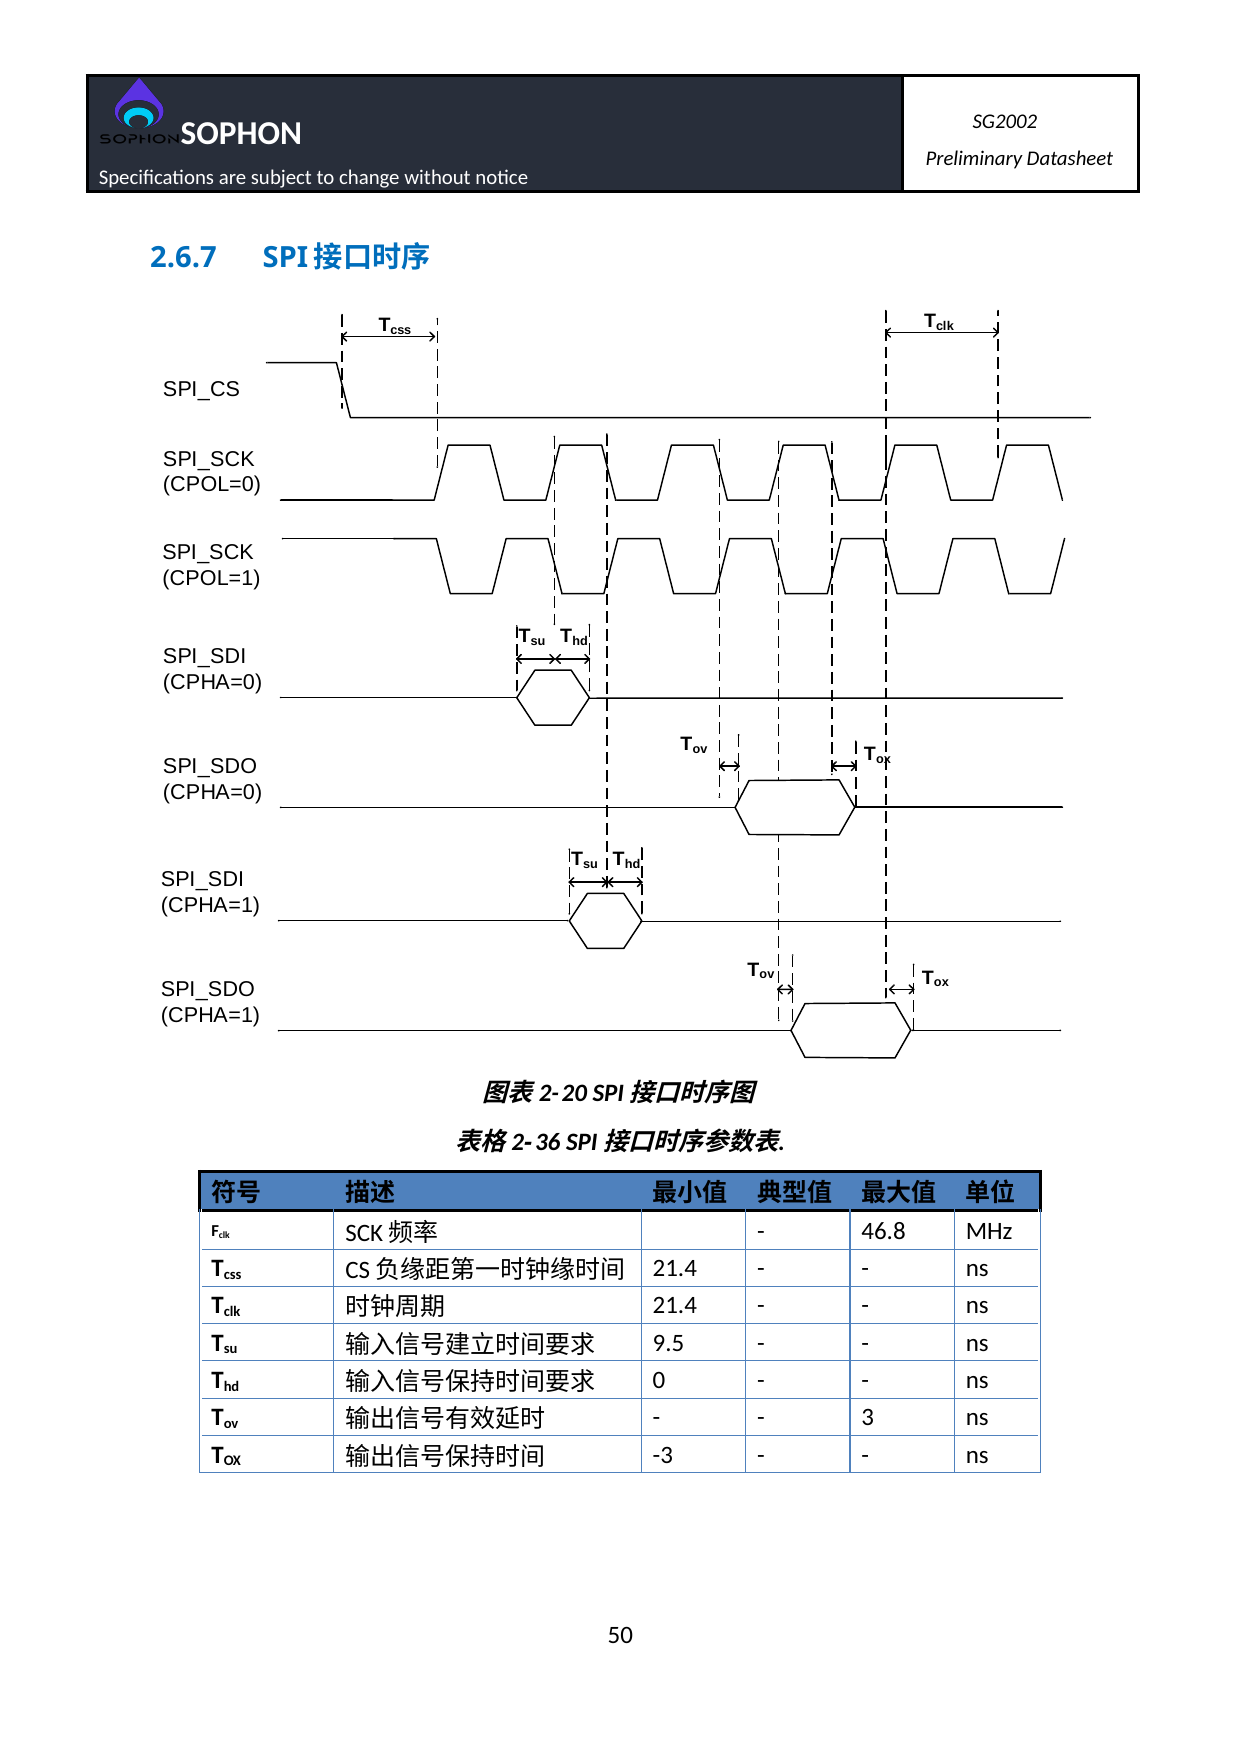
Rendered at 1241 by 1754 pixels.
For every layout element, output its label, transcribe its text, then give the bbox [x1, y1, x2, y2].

table_cell - [746, 1361, 849, 1398]
table_cell ns [955, 1249, 1040, 1286]
table_header 最小值 [642, 1173, 745, 1209]
table_cell MHz [955, 1209, 1040, 1248]
table_cell ns [955, 1360, 1040, 1398]
table_cell 46.8 [851, 1212, 954, 1248]
table_cell CS负缘距第一时钟缘时间 [334, 1250, 641, 1286]
table_cell ns [955, 1398, 1040, 1435]
table_cell -3 [642, 1436, 745, 1472]
table_header 符号 [201, 1173, 333, 1209]
table_cell 输入信号建立时间要求 [334, 1324, 641, 1360]
table_cell Thd [200, 1360, 333, 1398]
table_cell - [851, 1287, 954, 1323]
table_cell SCK 频率 [334, 1212, 641, 1248]
table_cell 输入信号保持时间要求 [334, 1361, 641, 1398]
table_cell 9.5 [642, 1324, 745, 1360]
table_cell 21.4 [642, 1250, 745, 1286]
table_cell - [746, 1399, 849, 1435]
table_cell - [642, 1399, 745, 1435]
table_cell [642, 1212, 745, 1248]
text 表格 2‑36 SPI 接口时序参数表. [150, 1121, 1090, 1157]
table_cell - [851, 1436, 954, 1472]
table_cell - [746, 1436, 849, 1472]
table_cell 3 [851, 1399, 954, 1435]
table_cell 输出信号有效延时 [334, 1399, 641, 1435]
table_cell ns [955, 1323, 1040, 1360]
picture [98, 77, 181, 145]
table_header 单位 [955, 1173, 1039, 1209]
table_header 描述 [334, 1173, 641, 1209]
subtitle SPI接口时序 [150, 234, 1090, 276]
table_cell Tclk [200, 1286, 333, 1323]
table_cell 21.4 [642, 1287, 745, 1323]
table_header 典型值 [746, 1173, 849, 1209]
table_cell TOX [200, 1435, 333, 1472]
table_cell ns [955, 1435, 1040, 1472]
table_cell - [746, 1287, 849, 1323]
table_cell - [851, 1250, 954, 1286]
table_cell Tov [200, 1398, 333, 1435]
table_cell Fclk [200, 1209, 333, 1248]
table_cell - [746, 1324, 849, 1360]
table_cell 输出信号保持时间 [334, 1436, 641, 1472]
table_cell - [746, 1212, 849, 1248]
table_cell Tsu [200, 1323, 333, 1360]
table_cell Tcss [200, 1249, 333, 1286]
table_cell - [746, 1250, 849, 1286]
table_cell 时钟周期 [334, 1287, 641, 1323]
table_cell ns [955, 1286, 1040, 1323]
table_header 最大值 [851, 1173, 954, 1209]
table_cell 0 [642, 1361, 745, 1398]
table_cell - [851, 1324, 954, 1360]
table_cell - [851, 1361, 954, 1398]
